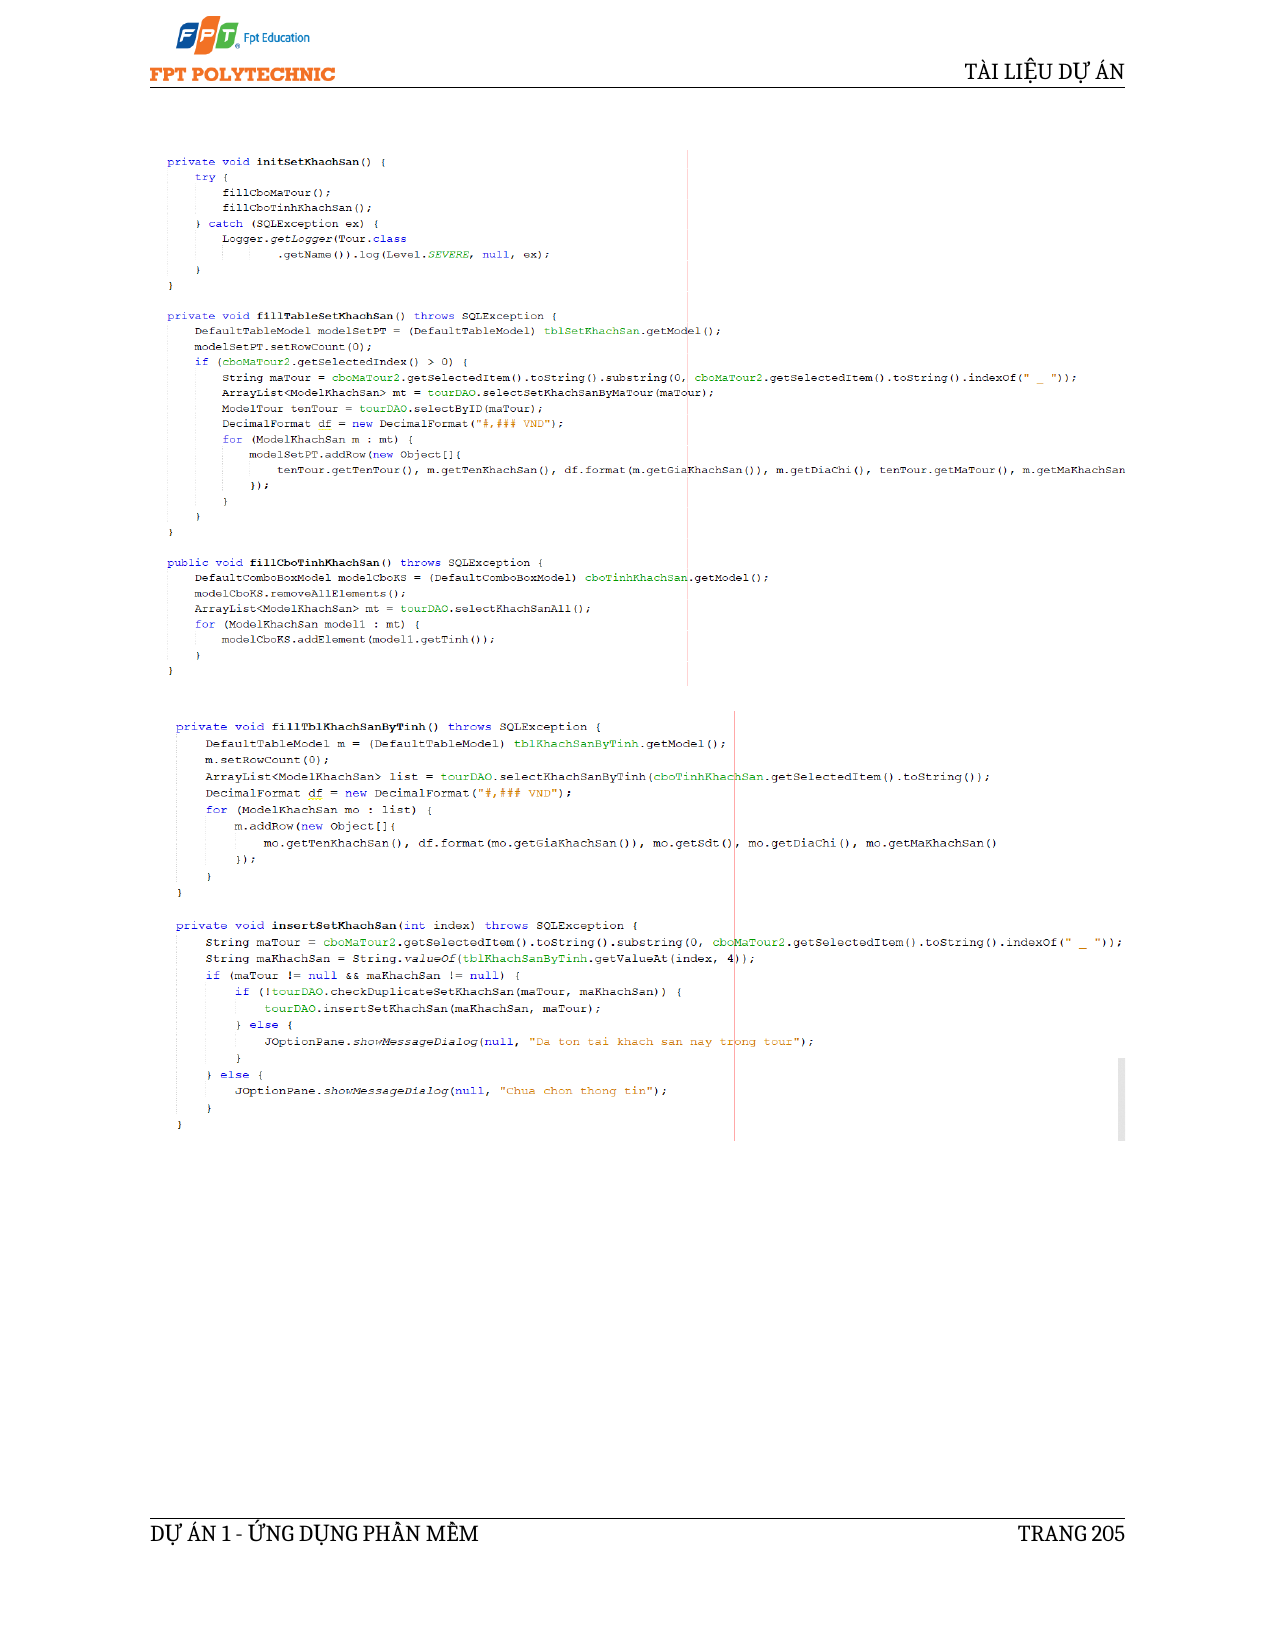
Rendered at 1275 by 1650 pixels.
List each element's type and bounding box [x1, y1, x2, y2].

picture [150, 16, 337, 81]
picture [150, 150, 1125, 686]
picture [150, 711, 1125, 1141]
